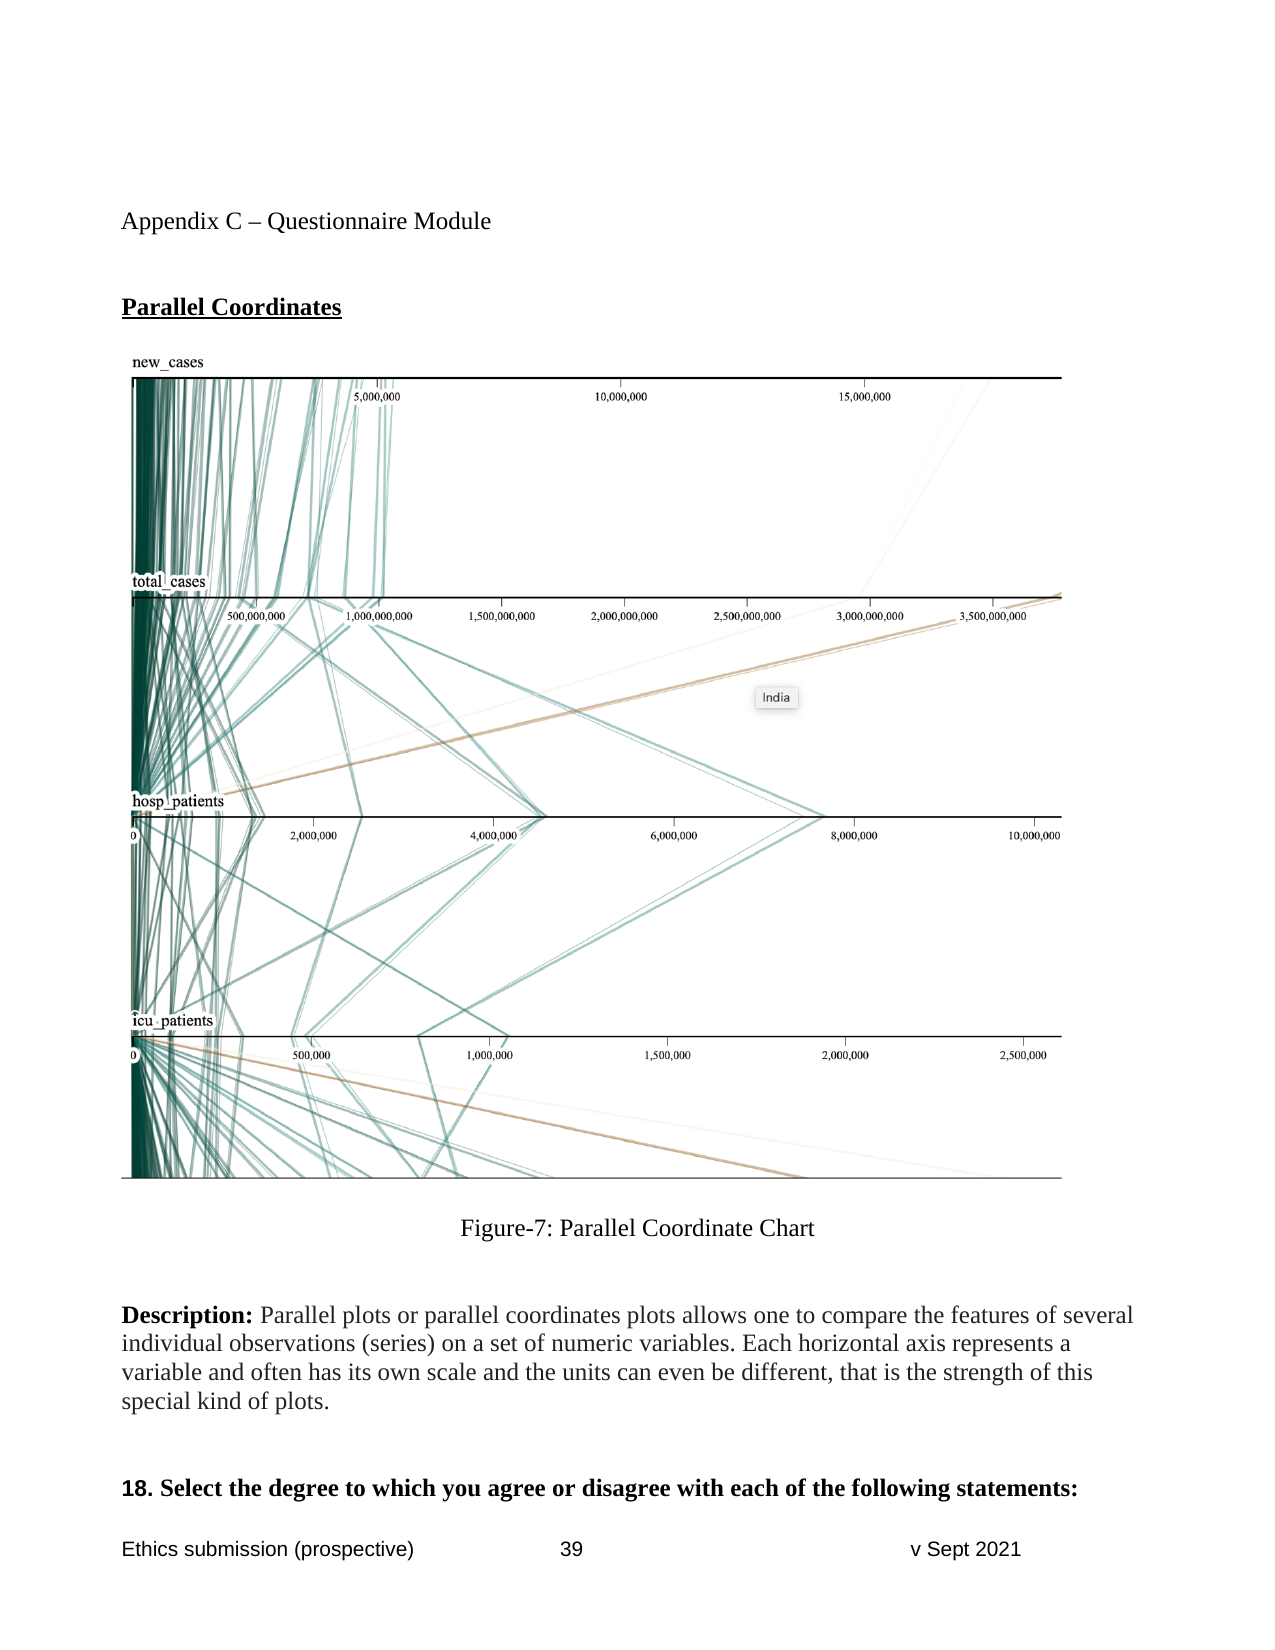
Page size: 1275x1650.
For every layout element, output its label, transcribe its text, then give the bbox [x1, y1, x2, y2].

text 18. Select the degree to which you agree or disagree with each of the following statements: [121, 1473, 1153, 1501]
text Parallel Coordinates [121, 292, 1153, 321]
picture [121, 350, 1062, 1185]
text Figure-7: Parallel Coordinate Chart [121, 1213, 1153, 1242]
text Description: Parallel plots or parallel coordinates plots allows one to compare the features of several individual observations (series) on a set of numeric variables. Each horizontal axis represents a variable and often has its own scale and the units can even be different, that is the strength of this special kind of plots. [121, 1300, 1153, 1415]
